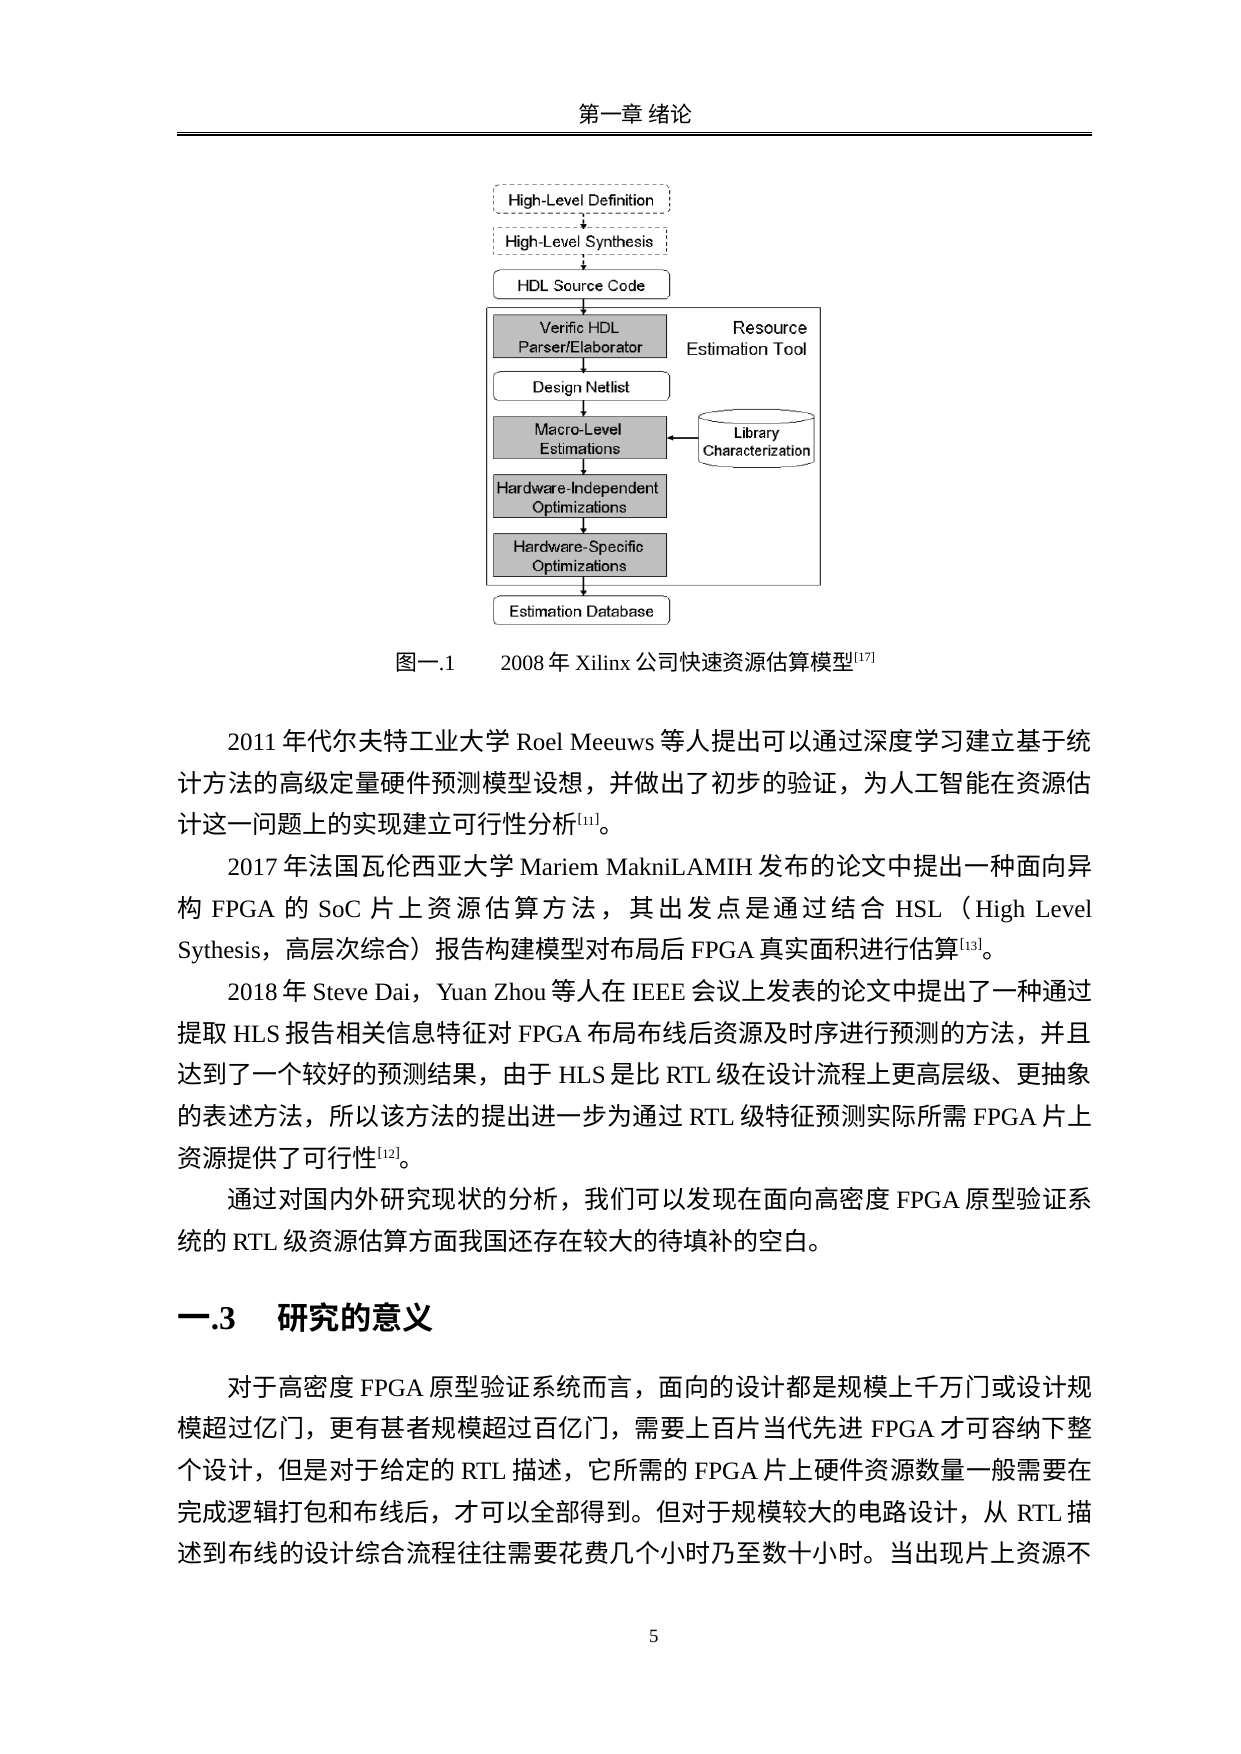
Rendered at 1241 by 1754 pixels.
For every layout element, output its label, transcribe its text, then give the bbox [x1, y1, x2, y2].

text 2008年Xilinx公司快速资源估算模型[17] [177, 644, 1092, 676]
text 2018年Steve Dai，Yuan Zhou等人在IEEE会议上发表的论文中提出了一种通过提取HLS报告相关信息特征对FPGA布局布线后资源及时序进行预测的方法，并且达到了一个较好的预测结果，由于HLS是比RTL级在设计流程上更高层级、更抽象的表述方法，所以该方法的提出进一步为通过RTL级特征预测实际所需FPGA片上资源提供了可行性[12]。 [177, 967, 1092, 1175]
text 通过对国内外研究现状的分析，我们可以发现在面向高密度FPGA原型验证系统的RTL级资源估算方面我国还存在较大的待填补的空白。 [177, 1175, 1092, 1259]
subtitle 研究的意义 [177, 1296, 1092, 1338]
text 2017年法国瓦伦西亚大学Mariem MakniLAMIH发布的论文中提出一种面向异构FPGA的SoC片上资源估算方法，其出发点是通过结合HSL（High Level Sythesis，高层次综合）报告构建模型对布局后FPGA真实面积进行估算[13]。 [177, 842, 1092, 967]
text 2011年代尔夫特工业大学Roel Meeuws等人提出可以通过深度学习建立基于统计方法的高级定量硬件预测模型设想，并做出了初步的验证，为人工智能在资源估计这一问题上的实现建立可行性分析[11]。 [177, 717, 1092, 842]
picture [478, 177, 842, 632]
